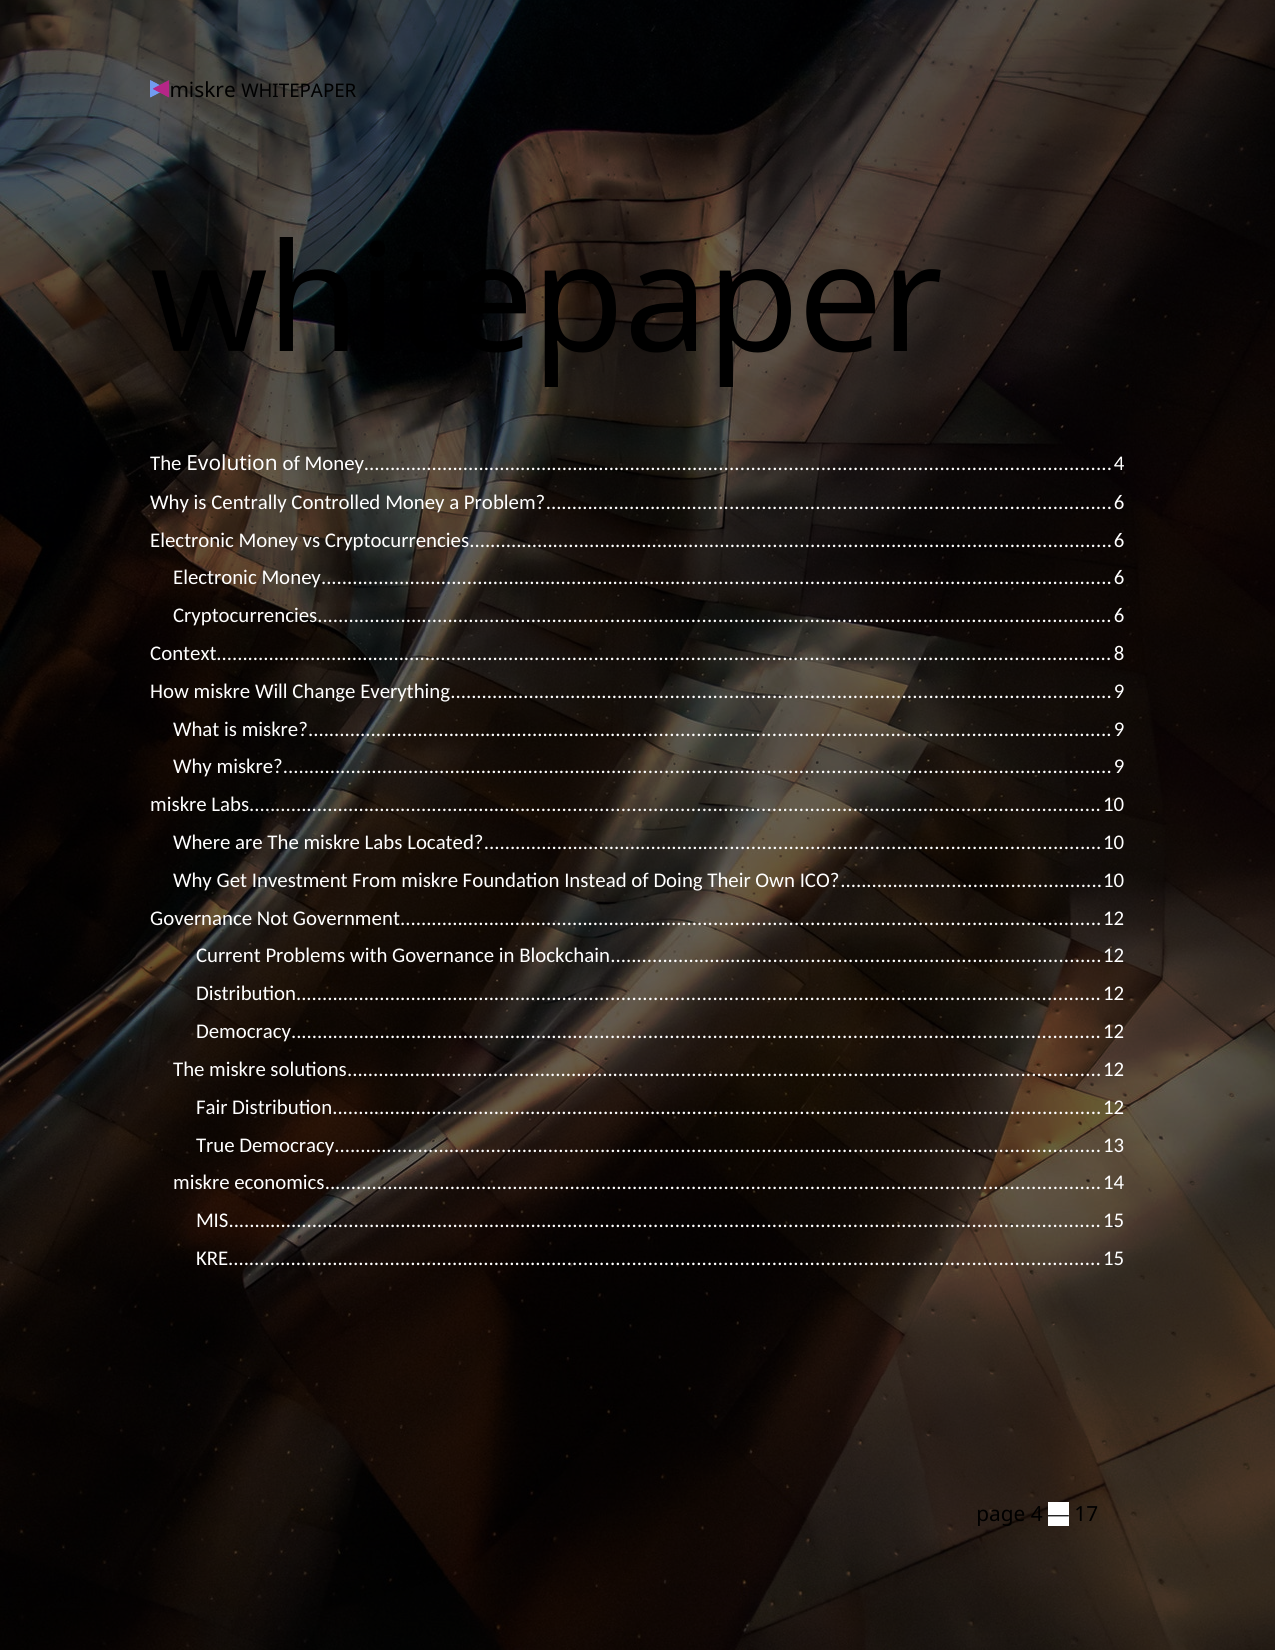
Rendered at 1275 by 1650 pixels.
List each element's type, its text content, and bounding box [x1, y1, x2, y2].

title whitepaper [150, 191, 1125, 395]
picture [0, 0, 1275, 1650]
